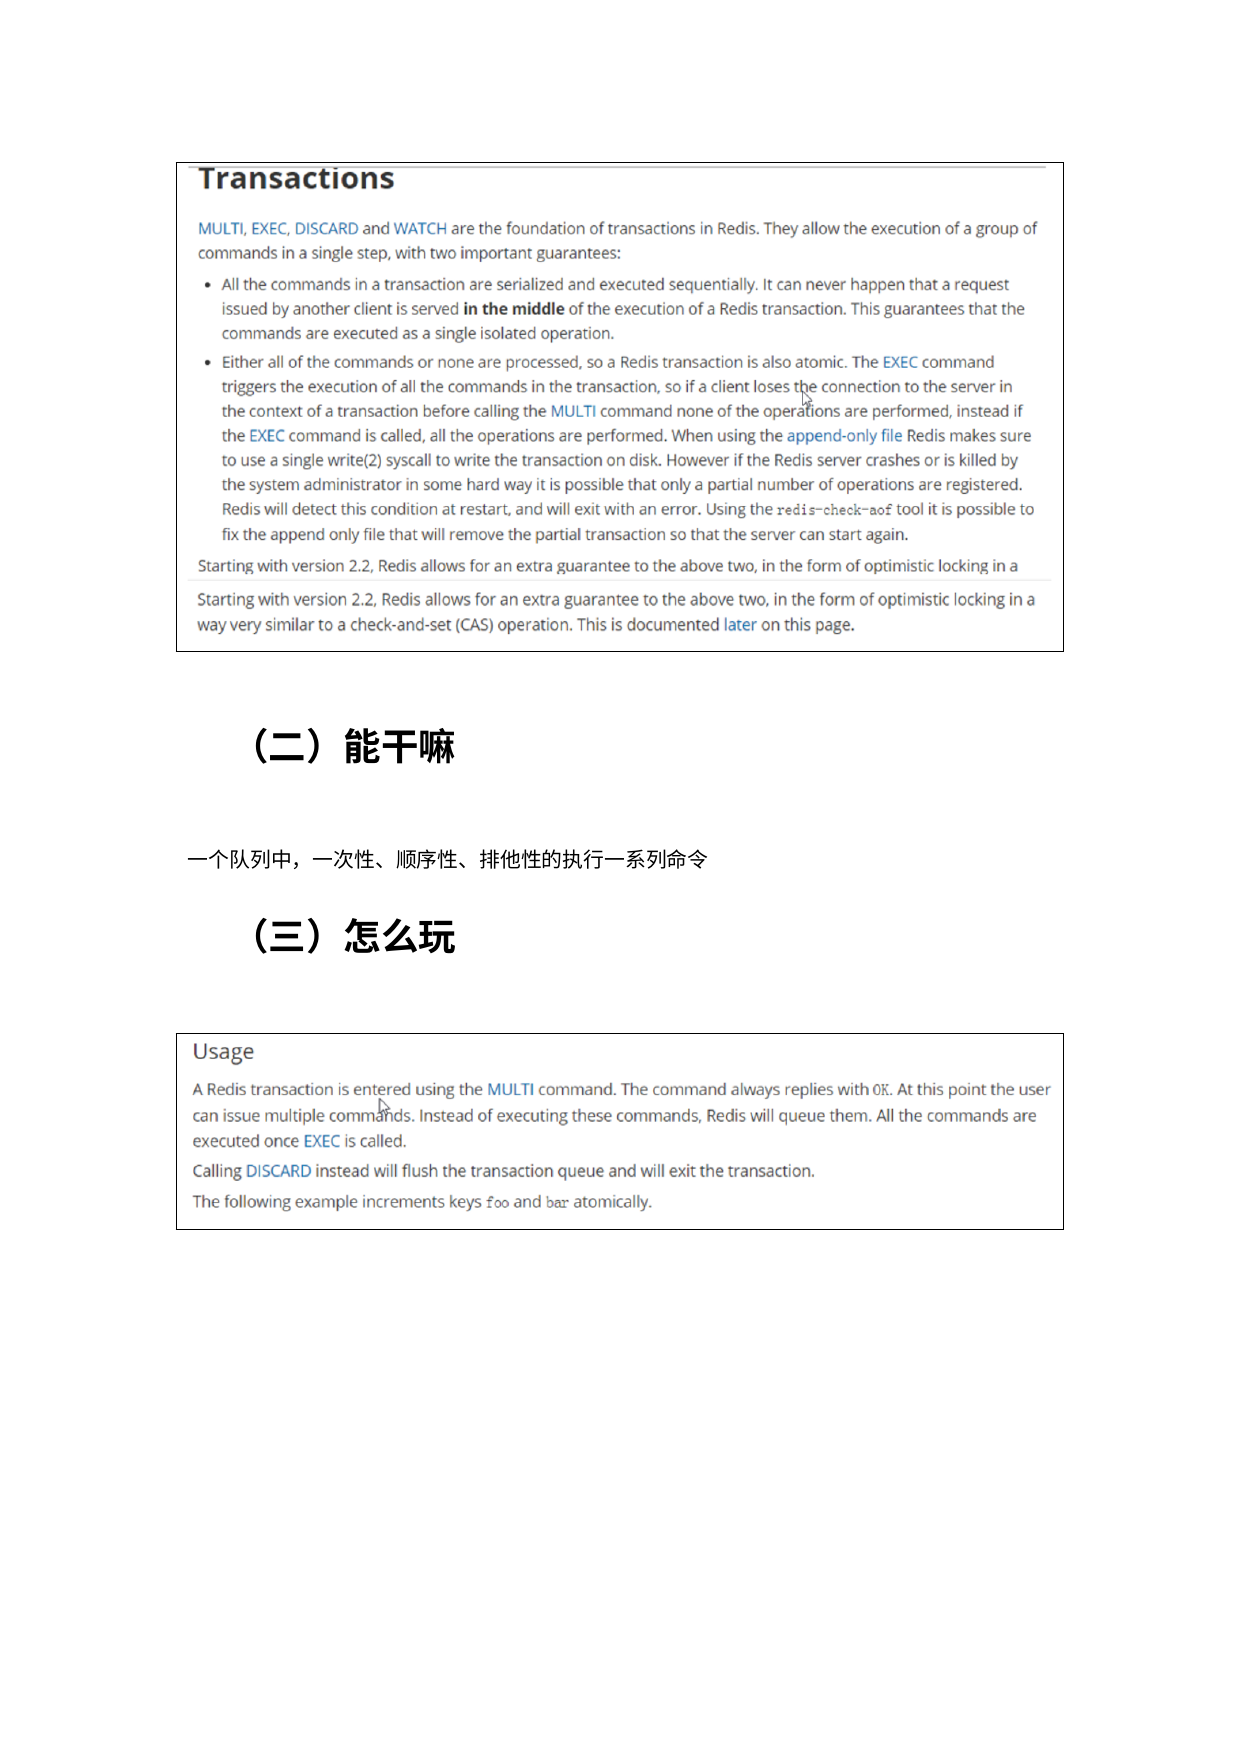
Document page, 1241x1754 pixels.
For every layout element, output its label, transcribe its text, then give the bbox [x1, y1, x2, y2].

picture [187, 1034, 1053, 1221]
text 一个队列中，一次性、顺序性、排他性的执行一系列命令 [187, 842, 1053, 875]
picture [187, 163, 1052, 581]
table_header [177, 163, 1063, 651]
picture [187, 585, 1053, 649]
table_header [177, 1034, 1063, 1229]
subtitle 能干嘛 [187, 711, 1053, 776]
subtitle 怎么玩 [187, 902, 1053, 967]
